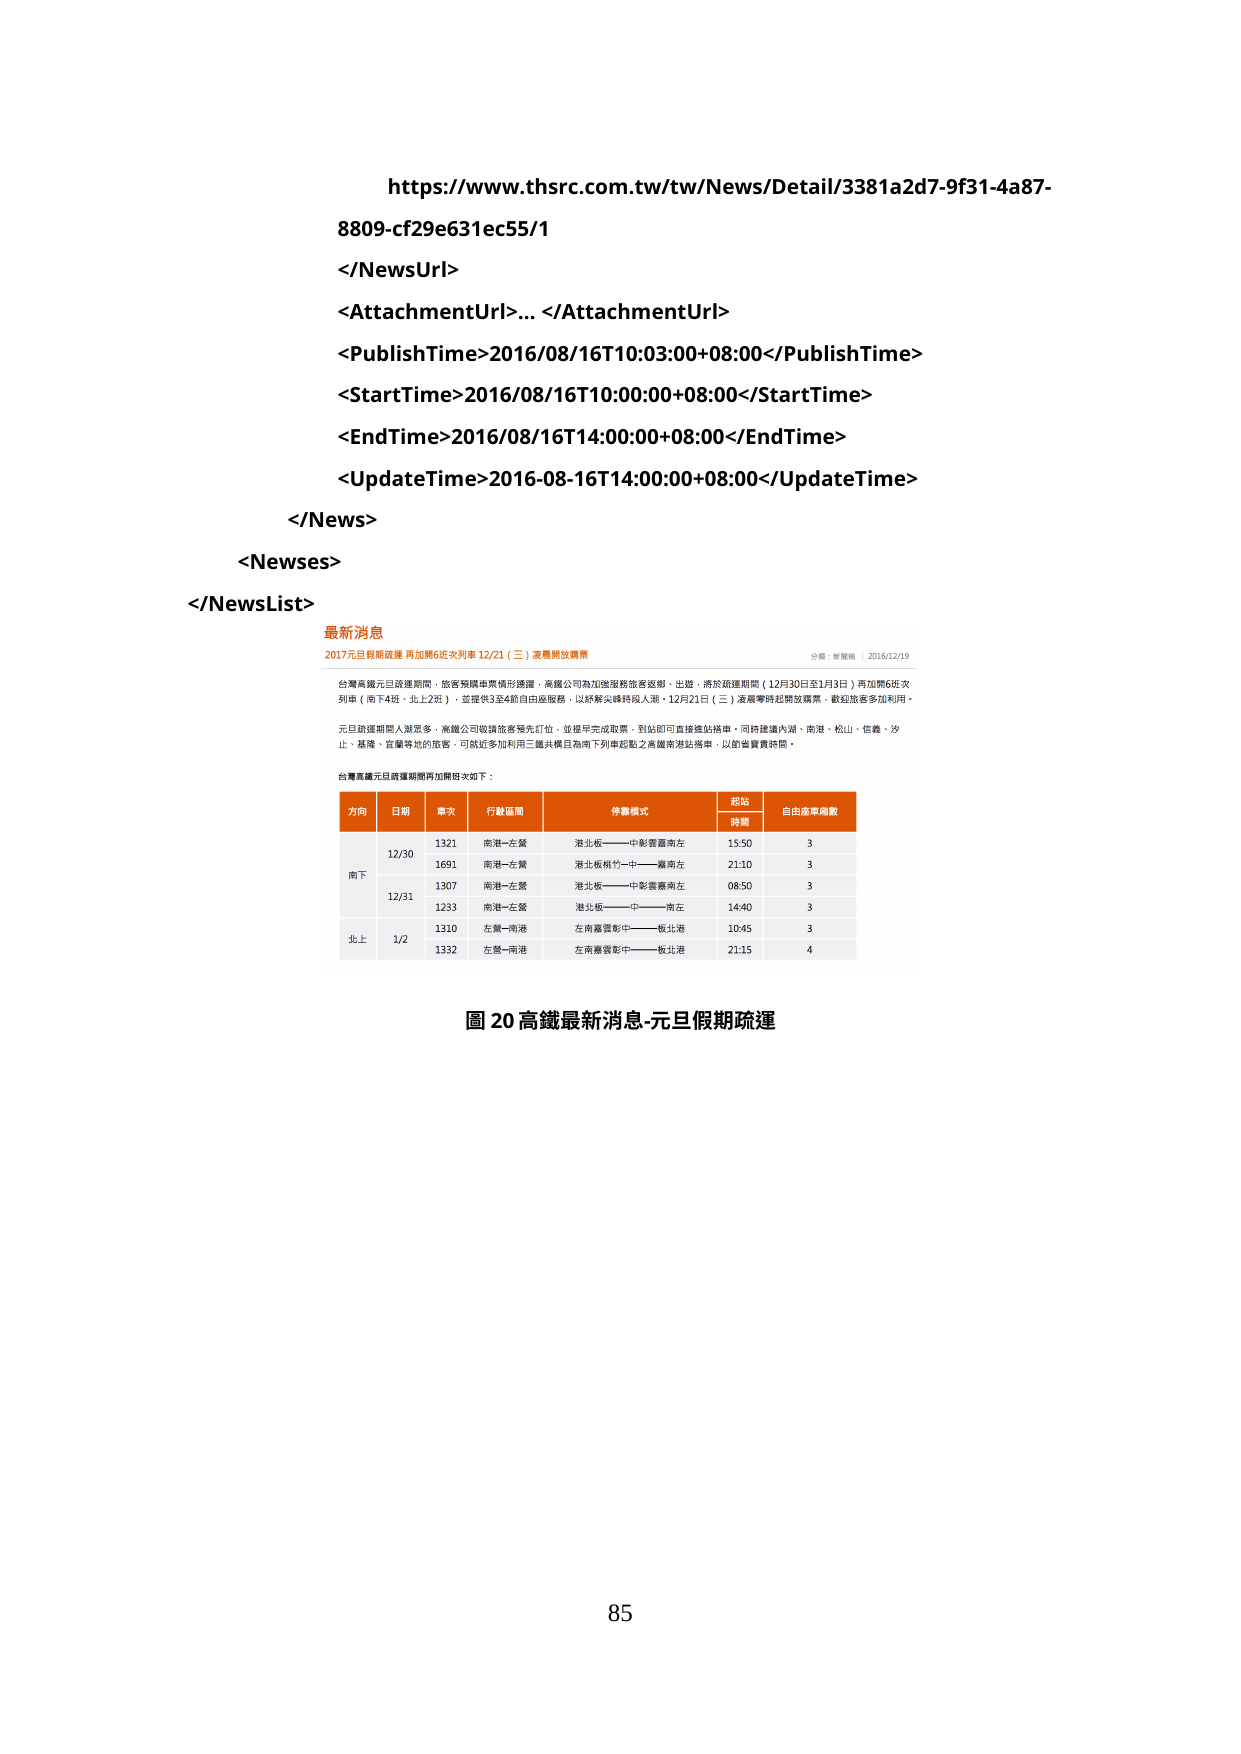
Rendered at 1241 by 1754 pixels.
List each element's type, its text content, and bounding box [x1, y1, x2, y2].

text <PublishTime>2016/08/16T10:03:00+08:00</PublishTime> [287, 332, 1053, 374]
text </News> [237, 499, 1053, 541]
picture [319, 623, 921, 972]
text 圖 20 高鐵最新消息-元旦假期疏運 [187, 999, 1053, 1041]
text </NewsUrl> [287, 249, 1053, 291]
text </NewsList> [187, 582, 1053, 624]
text <AttachmentUrl>… </AttachmentUrl> [287, 291, 1053, 332]
text <StartTime>2016/08/16T10:00:00+08:00</StartTime> [287, 374, 1053, 416]
text <UpdateTime>2016-08-16T14:00:00+08:00</UpdateTime> [287, 457, 1053, 499]
text <EndTime>2016/08/16T14:00:00+08:00</EndTime> [287, 416, 1053, 457]
text <Newses> [187, 541, 1053, 582]
text https://www.thsrc.com.tw/tw/News/Detail/3381a2d7-9f31-4a87-8809-cf29e631ec55/1 [337, 166, 1053, 249]
